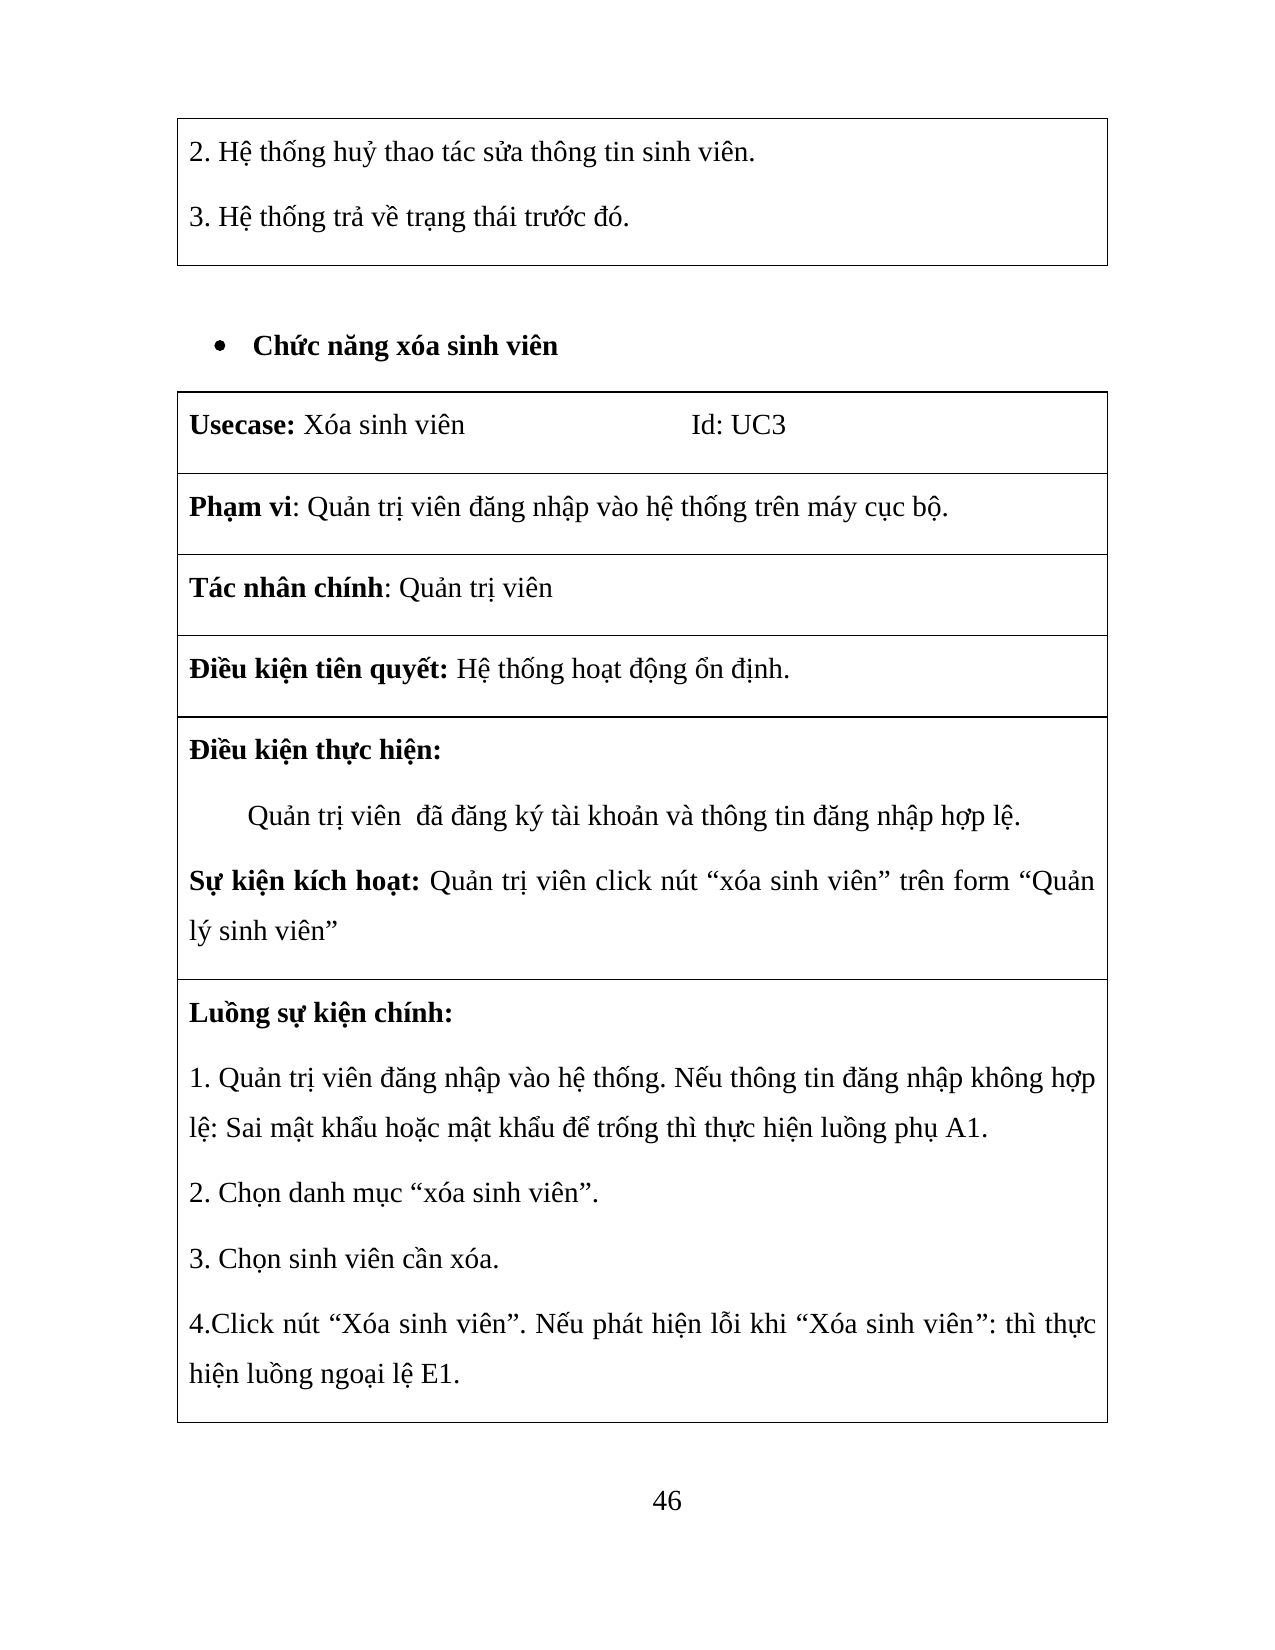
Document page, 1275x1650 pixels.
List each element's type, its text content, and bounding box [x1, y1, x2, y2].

table_cell Điều kiện thực hiện: Quản trị viên đã đăng ký tài khoản và thông tin đăng nhập hợp lệ. Sự kiện kích hoạt: Quản trị viên click nút “xóa sinh viên” trên form “Quản lý sinh viên” [178, 718, 1107, 979]
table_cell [178, 119, 1107, 265]
list Chức năng xóa sinh viên [215, 328, 1157, 362]
table_cell Tác nhân chính: Quản trị viên [178, 555, 1107, 635]
table_cell Điều kiện tiên quyết: Hệ thống hoạt động ổn định. [178, 636, 1107, 716]
table_cell Phạm vi: Quản trị viên đăng nhập vào hệ thống trên máy cục bộ. [178, 474, 1107, 554]
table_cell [178, 980, 1107, 1422]
table_header Usecase: Xóa sinh viên Id: UC3 [178, 393, 1107, 473]
